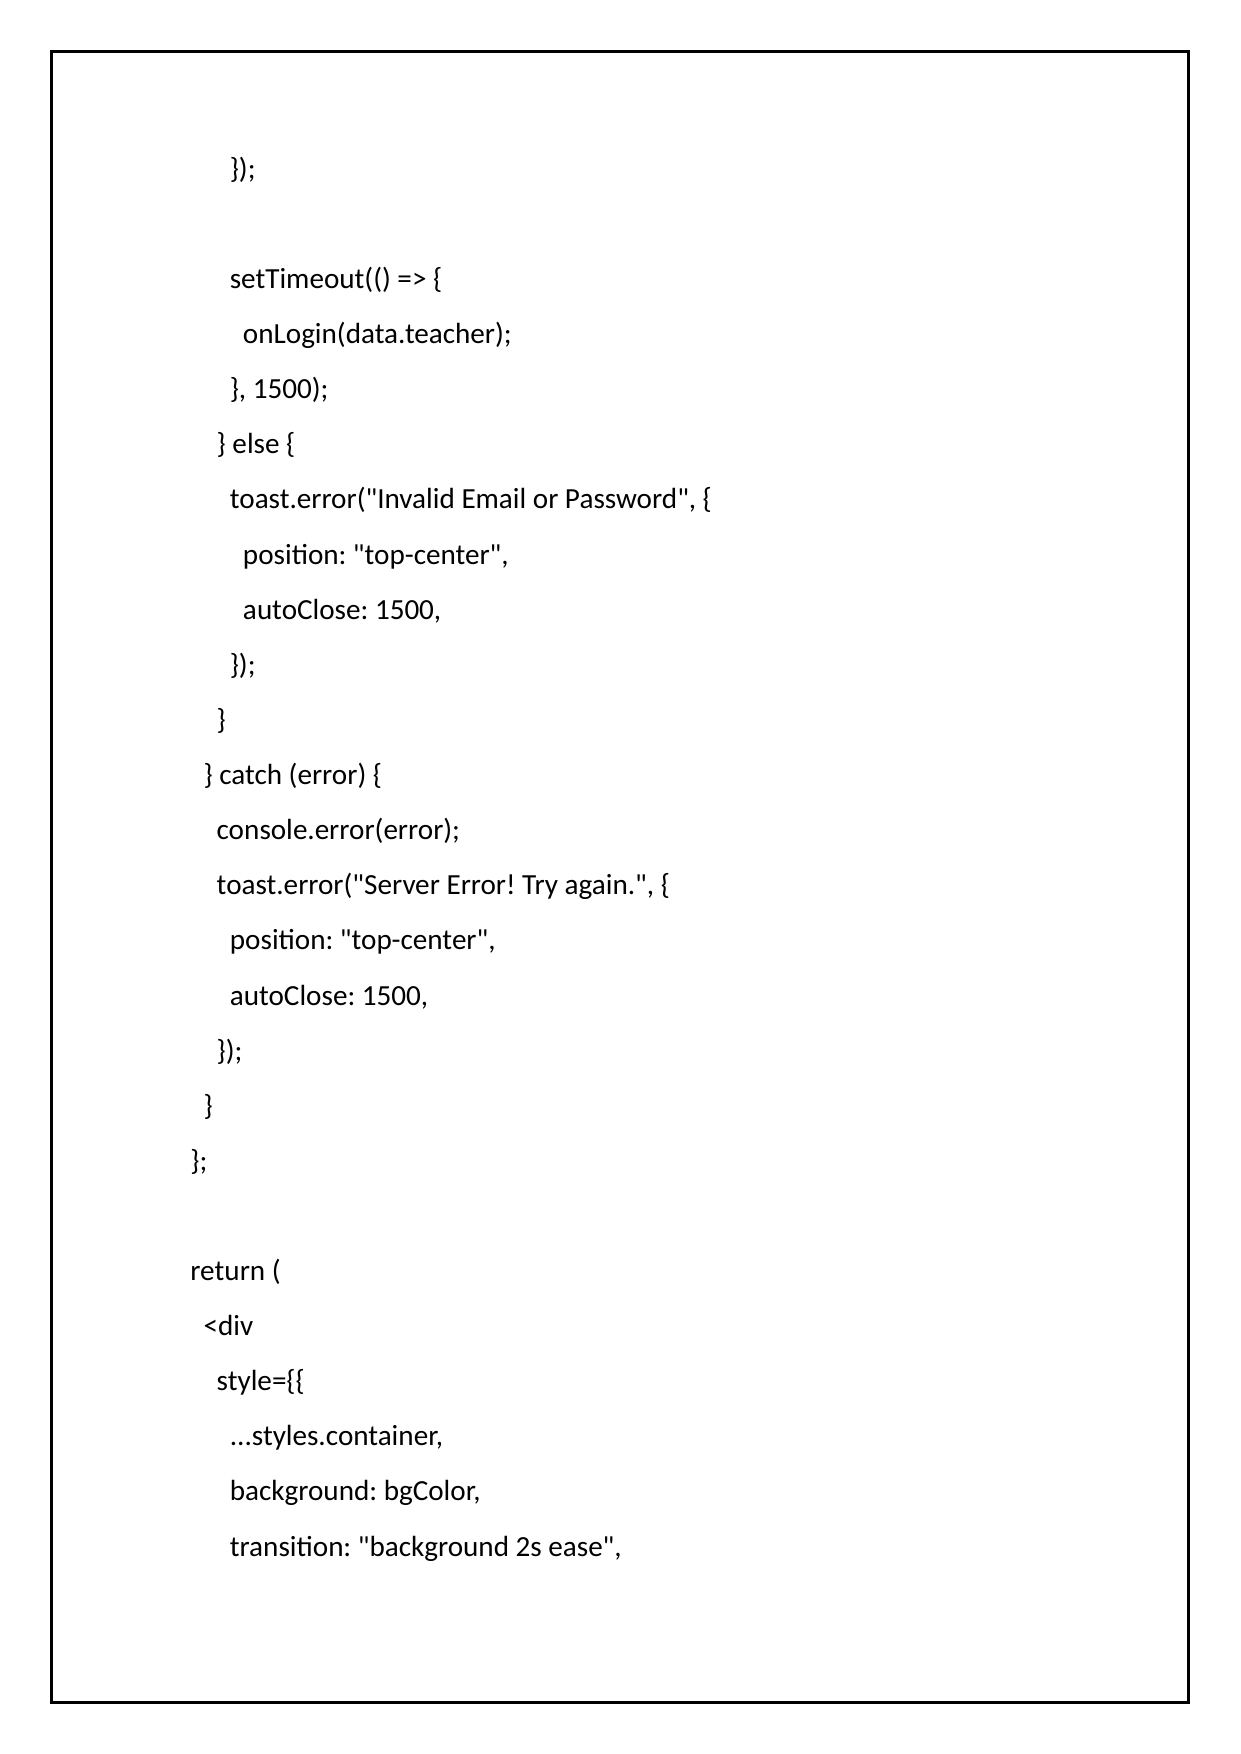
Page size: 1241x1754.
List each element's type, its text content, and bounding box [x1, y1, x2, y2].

text onLogin(data.teacher); [177, 315, 1090, 351]
text console.error(error); [177, 811, 1090, 847]
text autoClose: 1500, [177, 591, 1090, 626]
text setTimeout(() => { [177, 260, 1090, 296]
text return ( [177, 1252, 1090, 1288]
text } [177, 701, 1090, 737]
text autoClose: 1500, [177, 977, 1090, 1012]
text position: "top-center", [177, 536, 1090, 571]
text ...styles.container, [177, 1417, 1090, 1453]
text } [177, 1087, 1090, 1122]
text }); [177, 646, 1090, 682]
text style={{ [177, 1362, 1090, 1398]
text }); [177, 150, 1090, 186]
text position: "top-center", [177, 921, 1090, 957]
text } else { [177, 426, 1090, 461]
text transition: "background 2s ease", [177, 1528, 1090, 1563]
text }; [177, 1142, 1090, 1177]
text background: bgColor, [177, 1472, 1090, 1508]
text toast.error("Invalid Email or Password", { [177, 481, 1090, 516]
text <div [177, 1307, 1090, 1343]
text toast.error("Server Error! Try again.", { [177, 866, 1090, 902]
text }, 1500); [177, 370, 1090, 406]
text } catch (error) { [177, 756, 1090, 792]
text }); [177, 1032, 1090, 1067]
